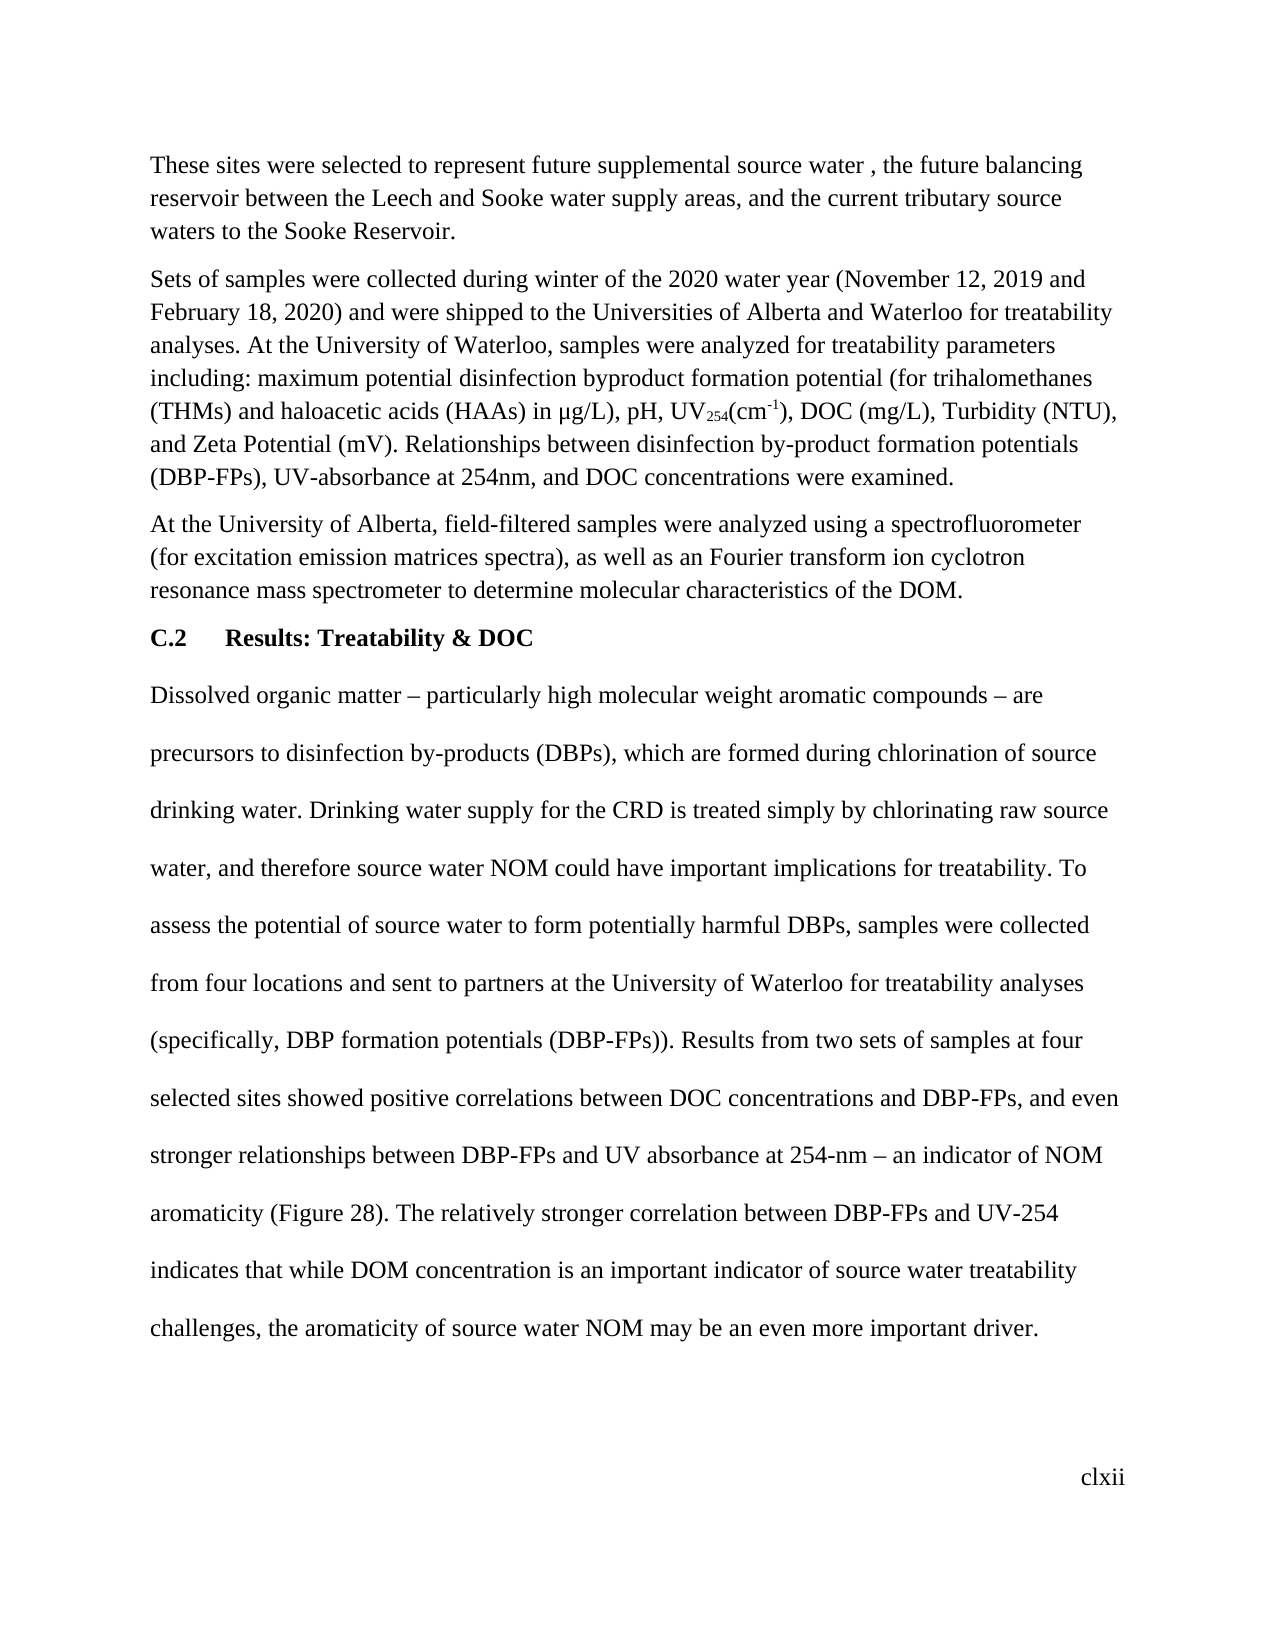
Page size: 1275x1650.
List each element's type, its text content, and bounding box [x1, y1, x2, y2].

text These sites were selected to represent future supplemental source water , the future balancing reservoir between the Leech and Sooke water supply areas, and the current tributary source waters to the Sooke Reservoir. [150, 150, 1125, 245]
text At the University of Alberta, field-filtered samples were analyzed using a spectrofluorometer (for excitation emission matrices spectra), as well as an Fourier transform ion cyclotron resonance mass spectrometer to determine molecular characteristics of the DOM. [150, 509, 1125, 604]
subtitle Results: Treatability & DOC [150, 623, 1125, 652]
text Sets of samples were collected during winter of the 2020 water year (November 12, 2019 and February 18, 2020) and were shipped to the Universities of Alberta and Waterloo for treatability analyses. At the University of Waterloo, samples were analyzed for treatability parameters including: maximum potential disinfection byproduct formation potential (for trihalomethanes (THMs) and haloacetic acids (HAAs) in μg/L), pH, UV254(cm-1), DOC (mg/L), Turbidity (NTU), and Zeta Potential (mV). Relationships between disinfection by-product formation potentials (DBP-FPs), UV-absorbance at 254nm, and DOC concentrations were examined. [150, 264, 1125, 491]
